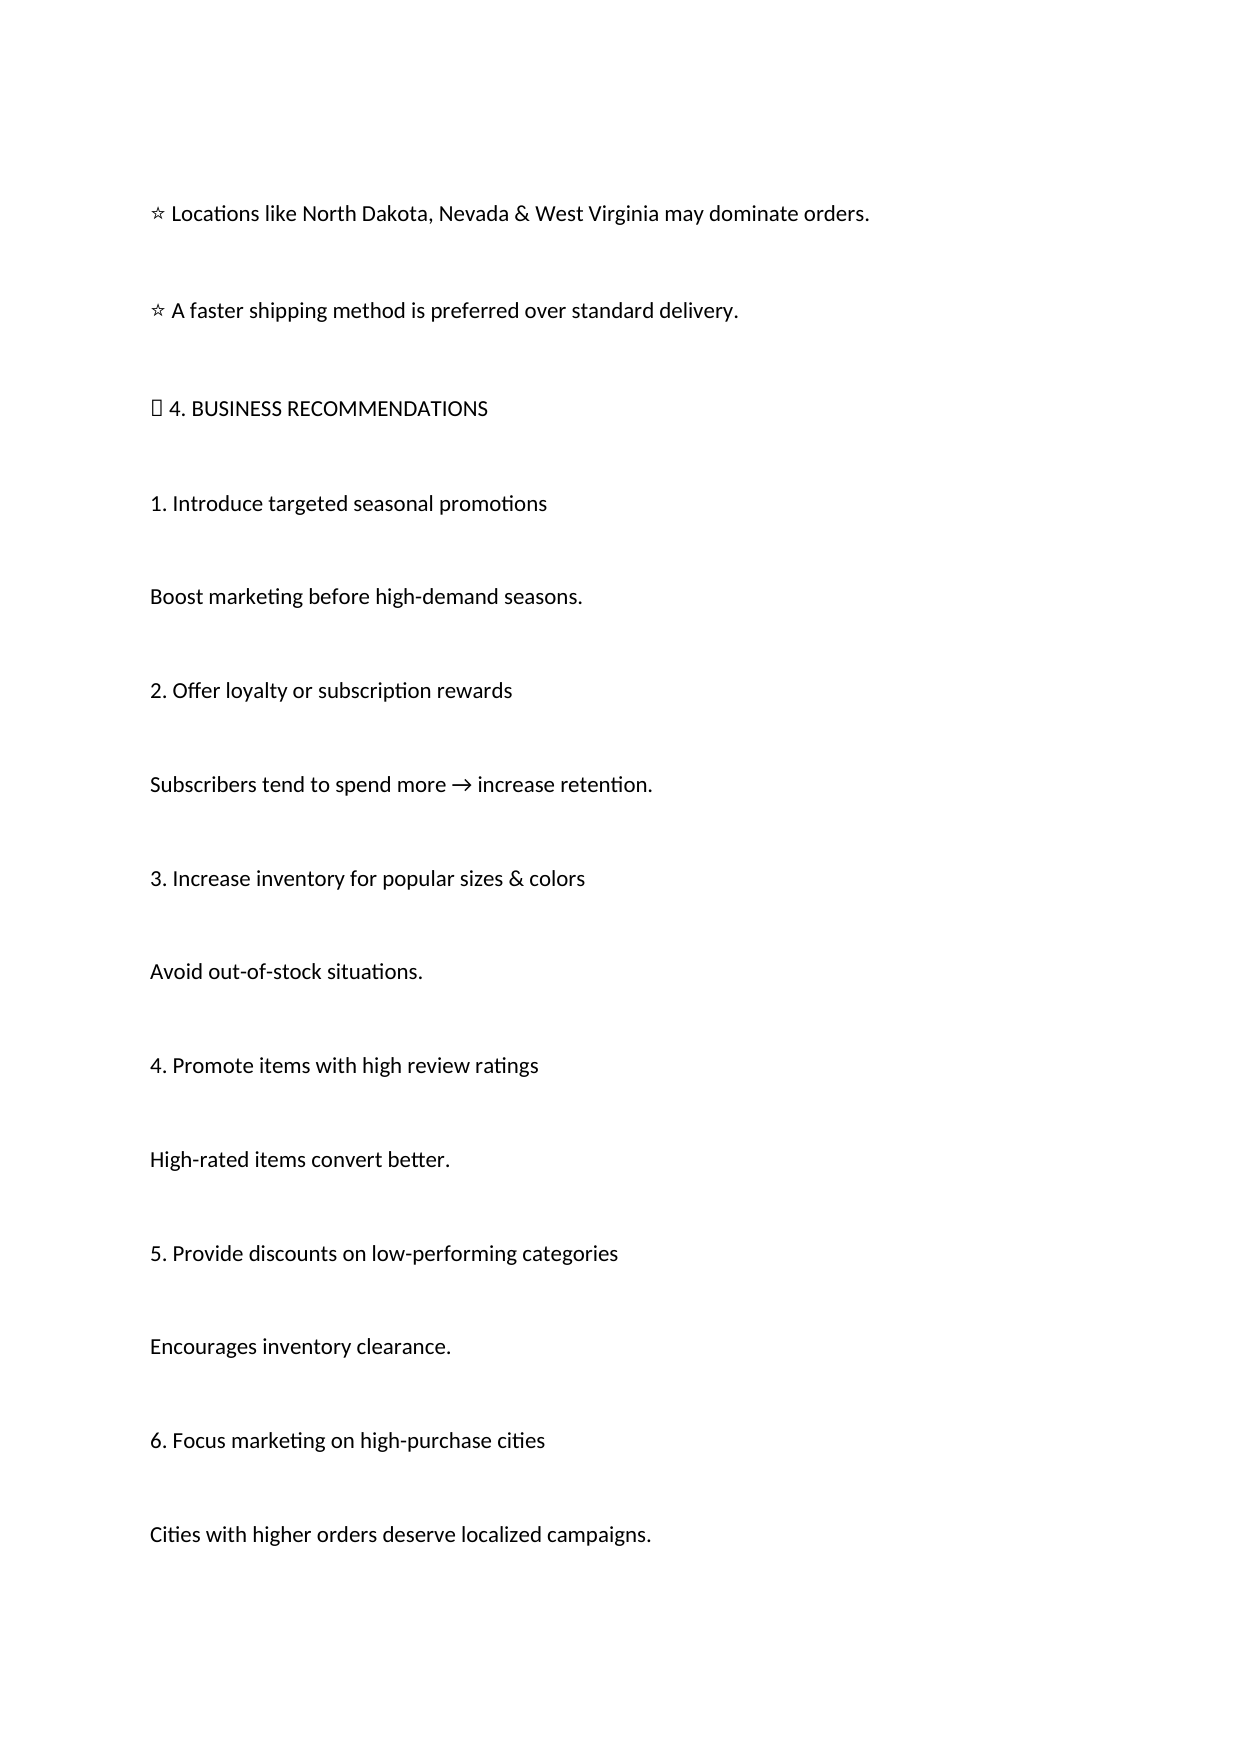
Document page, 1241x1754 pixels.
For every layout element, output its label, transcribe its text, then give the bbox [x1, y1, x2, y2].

text 6. Focus marketing on high-purchase cities [150, 1426, 1090, 1454]
text Encourages inventory clearance. [150, 1332, 1090, 1361]
text Boost marketing before high-demand seasons. [150, 582, 1090, 611]
text ⭐ Locations like North Dakota, Nevada & West Virginia may dominate orders. [150, 197, 1090, 228]
text 1. Introduce targeted seasonal promotions [150, 489, 1090, 517]
text 5. Provide discounts on low-performing categories [150, 1239, 1090, 1267]
text Avoid out-of-stock situations. [150, 957, 1090, 986]
text 2. Offer loyalty or subscription rewards [150, 676, 1090, 704]
text 4. Promote items with high review ratings [150, 1051, 1090, 1079]
text ⭐ A faster shipping method is preferred over standard delivery. [150, 294, 1090, 325]
text High-rated items convert better. [150, 1145, 1090, 1173]
text 3. Increase inventory for popular sizes & colors [150, 864, 1090, 892]
text Cities with higher orders deserve localized campaigns. [150, 1520, 1090, 1548]
text Subscribers tend to spend more → increase retention. [150, 770, 1090, 798]
text 💼 4. BUSINESS RECOMMENDATIONS [150, 391, 1090, 423]
